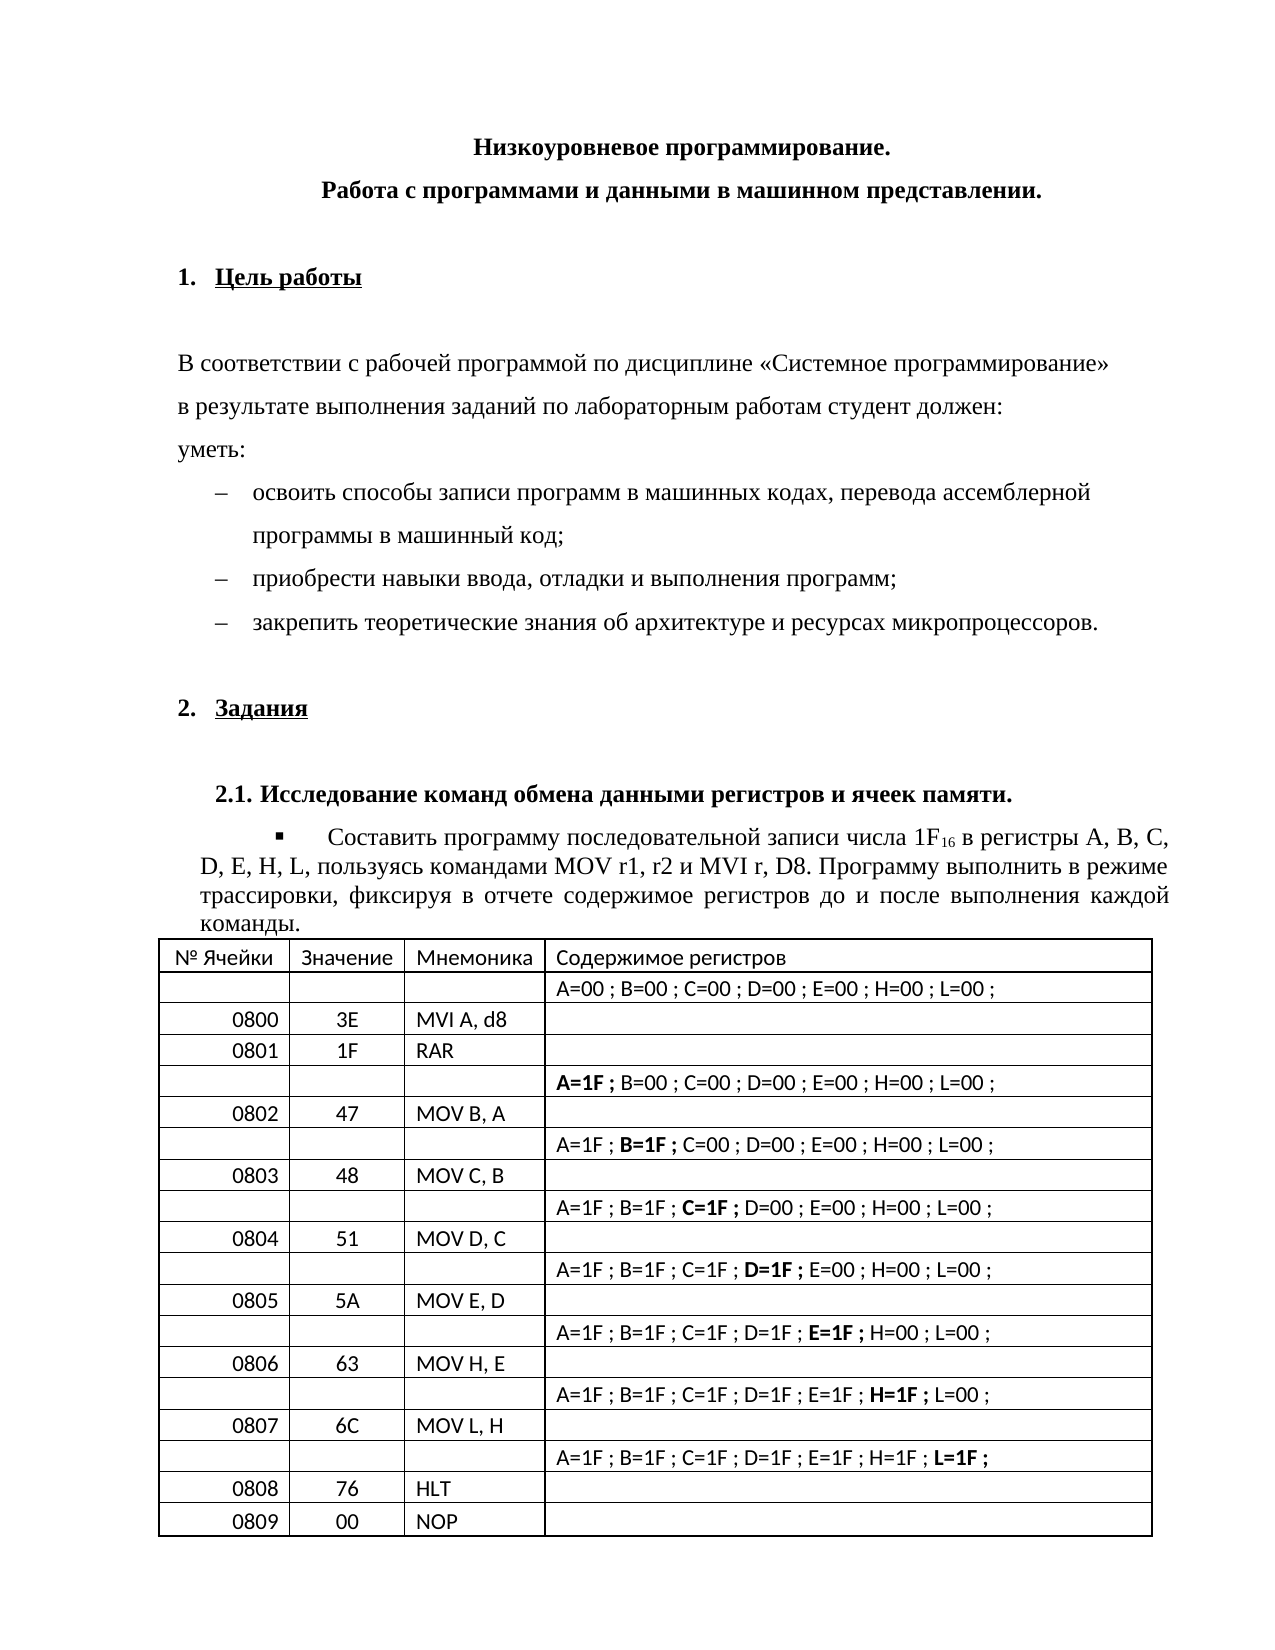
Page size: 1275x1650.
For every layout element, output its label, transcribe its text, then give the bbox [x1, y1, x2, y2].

table_cell A=1F ; B=1F ; C=00 ; D=00 ; E=00 ; H=00 ; L=00 ; [546, 1128, 1151, 1158]
table_cell 63 [290, 1347, 404, 1377]
table_cell 51 [290, 1222, 404, 1252]
table_cell [160, 1253, 289, 1283]
table_cell 0802 [160, 1097, 289, 1127]
text в результате выполнения заданий по лабораторным работам студент должен: [177, 391, 1186, 420]
table_cell A=1F ; B=00 ; C=00 ; D=00 ; E=00 ; H=00 ; L=00 ; [546, 1066, 1151, 1096]
list закрепить теоретические знания об архитектуре и ресурсах микропроцессоров. [215, 607, 1186, 635]
table_cell [160, 1066, 289, 1096]
text Низкоуровневое программирование. [177, 132, 1186, 161]
table_header Содержимое регистров [546, 940, 1151, 971]
table_cell 0803 [160, 1160, 289, 1190]
table_cell [290, 973, 404, 1002]
table_cell A=1F ; B=1F ; C=1F ; D=00 ; E=00 ; H=00 ; L=00 ; [546, 1191, 1151, 1221]
table_cell MOV E, D [405, 1285, 544, 1315]
table_cell A=00 ; B=00 ; C=00 ; D=00 ; E=00 ; H=00 ; L=00 ; [546, 973, 1151, 1002]
table_cell MOV D, C [405, 1222, 544, 1252]
table_cell [160, 973, 289, 1002]
table_cell 5A [290, 1285, 404, 1315]
table_cell [546, 1222, 1151, 1252]
table_cell [160, 1128, 289, 1158]
table_cell 47 [290, 1097, 404, 1127]
table_cell [290, 1441, 404, 1471]
table_header № Ячейки [160, 940, 289, 971]
table_cell [160, 1191, 289, 1221]
text Работа с программами и данными в машинном представлении. [177, 175, 1186, 204]
table_cell MOV L, H [405, 1410, 544, 1440]
table_cell 1F [290, 1035, 404, 1065]
table_cell [290, 1316, 404, 1346]
text уметь: [177, 434, 1186, 463]
table_cell [290, 1378, 404, 1408]
table_cell A=1F ; B=1F ; C=1F ; D=1F ; E=00 ; H=00 ; L=00 ; [546, 1253, 1151, 1283]
table_cell [405, 1378, 544, 1408]
list Исследование команд обмена данными регистров и ячеек памяти. [215, 779, 1186, 808]
table_cell [160, 1316, 289, 1346]
table_cell A=1F ; B=1F ; C=1F ; D=1F ; E=1F ; H=1F ; L=00 ; [546, 1378, 1151, 1408]
table_cell NOP [405, 1503, 544, 1535]
table_cell [405, 1253, 544, 1283]
table_cell [405, 1441, 544, 1471]
table_cell [546, 1160, 1151, 1190]
table_cell 0808 [160, 1472, 289, 1502]
table_cell 3E [290, 1003, 404, 1033]
table_cell RAR [405, 1035, 544, 1065]
table_cell [405, 1128, 544, 1158]
table_cell [290, 1128, 404, 1158]
table_cell [405, 1316, 544, 1346]
list освоить способы записи программ в машинных кодах, перевода ассемблерной программы в машинный код; [215, 477, 1186, 549]
table_cell 76 [290, 1472, 404, 1502]
table_header Значение [290, 940, 404, 971]
table_cell [405, 1066, 544, 1096]
table_cell [290, 1253, 404, 1283]
table_cell [546, 1410, 1151, 1440]
list Цель работы [177, 262, 1186, 290]
table_cell [290, 1066, 404, 1096]
table_cell [546, 1503, 1151, 1535]
table_cell 48 [290, 1160, 404, 1190]
table_cell [405, 1191, 544, 1221]
table_cell A=1F ; B=1F ; C=1F ; D=1F ; E=1F ; H=00 ; L=00 ; [546, 1316, 1151, 1346]
table_cell [160, 1378, 289, 1408]
table_cell 00 [290, 1503, 404, 1535]
table_cell MOV C, B [405, 1160, 544, 1190]
table_cell 0804 [160, 1222, 289, 1252]
table_cell [405, 973, 544, 1002]
table_cell 0809 [160, 1503, 289, 1535]
list Составить программу последовательной записи числа 1F16 в регистры A, B, C, D, E, H, L, пользуясь командами MOV r1, r2 и MVI r, D8. Программу выполнить в режиме трассировки, фиксируя в отчете содержимое регистров до и после выполнения каждой команды. [200, 822, 1169, 937]
table_cell 6C [290, 1410, 404, 1440]
table_cell 0801 [160, 1035, 289, 1065]
table_cell [546, 1097, 1151, 1127]
table_cell [546, 1472, 1151, 1502]
table_cell [290, 1191, 404, 1221]
text В соответствии с рабочей программой по дисциплине «Системное программирование» [177, 348, 1186, 377]
table_cell HLT [405, 1472, 544, 1502]
table_header Мнемоника [405, 940, 544, 971]
table_cell MOV H, E [405, 1347, 544, 1377]
table_cell 0800 [160, 1003, 289, 1033]
table_cell [546, 1285, 1151, 1315]
table_cell MVI A, d8 [405, 1003, 544, 1033]
table_cell MOV B, A [405, 1097, 544, 1127]
list приобрести навыки ввода, отладки и выполнения программ; [215, 563, 1186, 592]
table_cell 0805 [160, 1285, 289, 1315]
table_cell [546, 1035, 1151, 1065]
table_cell 0807 [160, 1410, 289, 1440]
table_cell [160, 1441, 289, 1471]
table_cell A=1F ; B=1F ; C=1F ; D=1F ; E=1F ; H=1F ; L=1F ; [546, 1441, 1151, 1471]
table_cell [546, 1003, 1151, 1033]
table_cell 0806 [160, 1347, 289, 1377]
list Задания [177, 693, 1186, 722]
table_cell [546, 1347, 1151, 1377]
